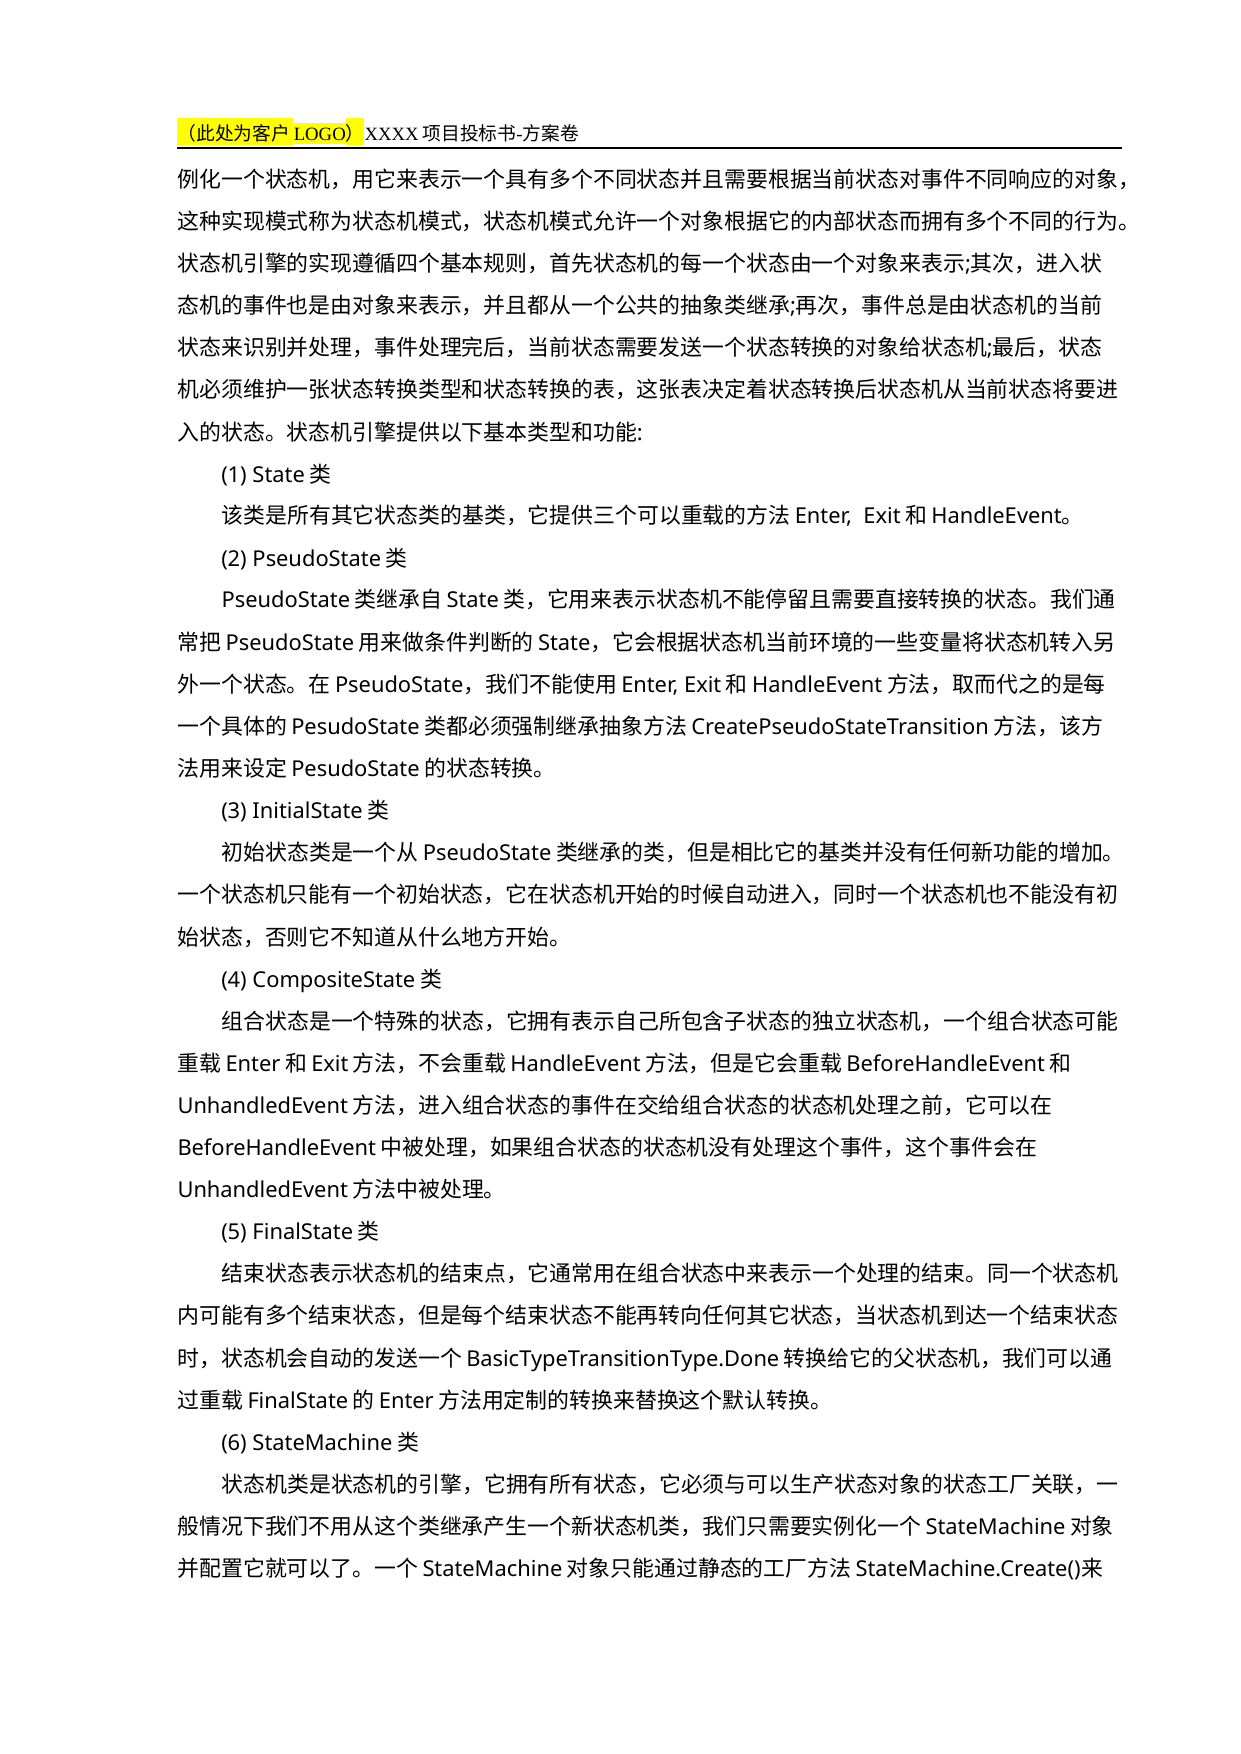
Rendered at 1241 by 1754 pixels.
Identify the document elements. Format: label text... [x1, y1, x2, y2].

text (6) StateMachine类 [177, 1424, 1122, 1457]
text PseudoState类继承自State类，它用来表示状态机不能停留且需要直接转换的状态。我们通常把PseudoState用来做条件判断的State，它会根据状态机当前环境的一些变量将状态机转入另外一个状态。在PseudoState，我们不能使用Enter, Exit和HandleEvent方法，取而代之的是每一个具体的PesudoState类都必须强制继承抽象方法CreatePseudoStateTransition方法，该方法用来设定PesudoState的状态转换。 [177, 582, 1122, 783]
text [177, 161, 1122, 447]
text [177, 1466, 1122, 1583]
text 结束状态表示状态机的结束点，它通常用在组合状态中来表示一个处理的结束。同一个状态机内可能有多个结束状态，但是每个结束状态不能再转向任何其它状态，当状态机到达一个结束状态时，状态机会自动的发送一个BasicTypeTransitionType.Done转换给它的父状态机，我们可以通过重载FinalState的Enter方法用定制的转换来替换这个默认转换。 [177, 1256, 1122, 1415]
text 组合状态是一个特殊的状态，它拥有表示自己所包含子状态的独立状态机，一个组合状态可能重载Enter和Exit方法，不会重载HandleEvent方法，但是它会重载BeforeHandleEvent和UnhandledEvent方法，进入组合状态的事件在交给组合状态的状态机处理之前，它可以在BeforeHandleEvent中被处理，如果组合状态的状态机没有处理这个事件，这个事件会在UnhandledEvent方法中被处理。 [177, 1003, 1122, 1204]
text 该类是所有其它状态类的基类，它提供三个可以重载的方法Enter, Exit和HandleEvent。 [177, 498, 1122, 531]
text (4) CompositeState类 [177, 961, 1122, 994]
text (5) FinalState类 [177, 1214, 1122, 1246]
text (2) PseudoState类 [177, 540, 1122, 573]
text 初始状态类是一个从PseudoState类继承的类，但是相比它的基类并没有任何新功能的增加。一个状态机只能有一个初始状态，它在状态机开始的时候自动进入，同时一个状态机也不能没有初始状态，否则它不知道从什么地方开始。 [177, 835, 1122, 952]
text (3) InitialState类 [177, 793, 1122, 825]
text (1) State类 [177, 456, 1122, 489]
